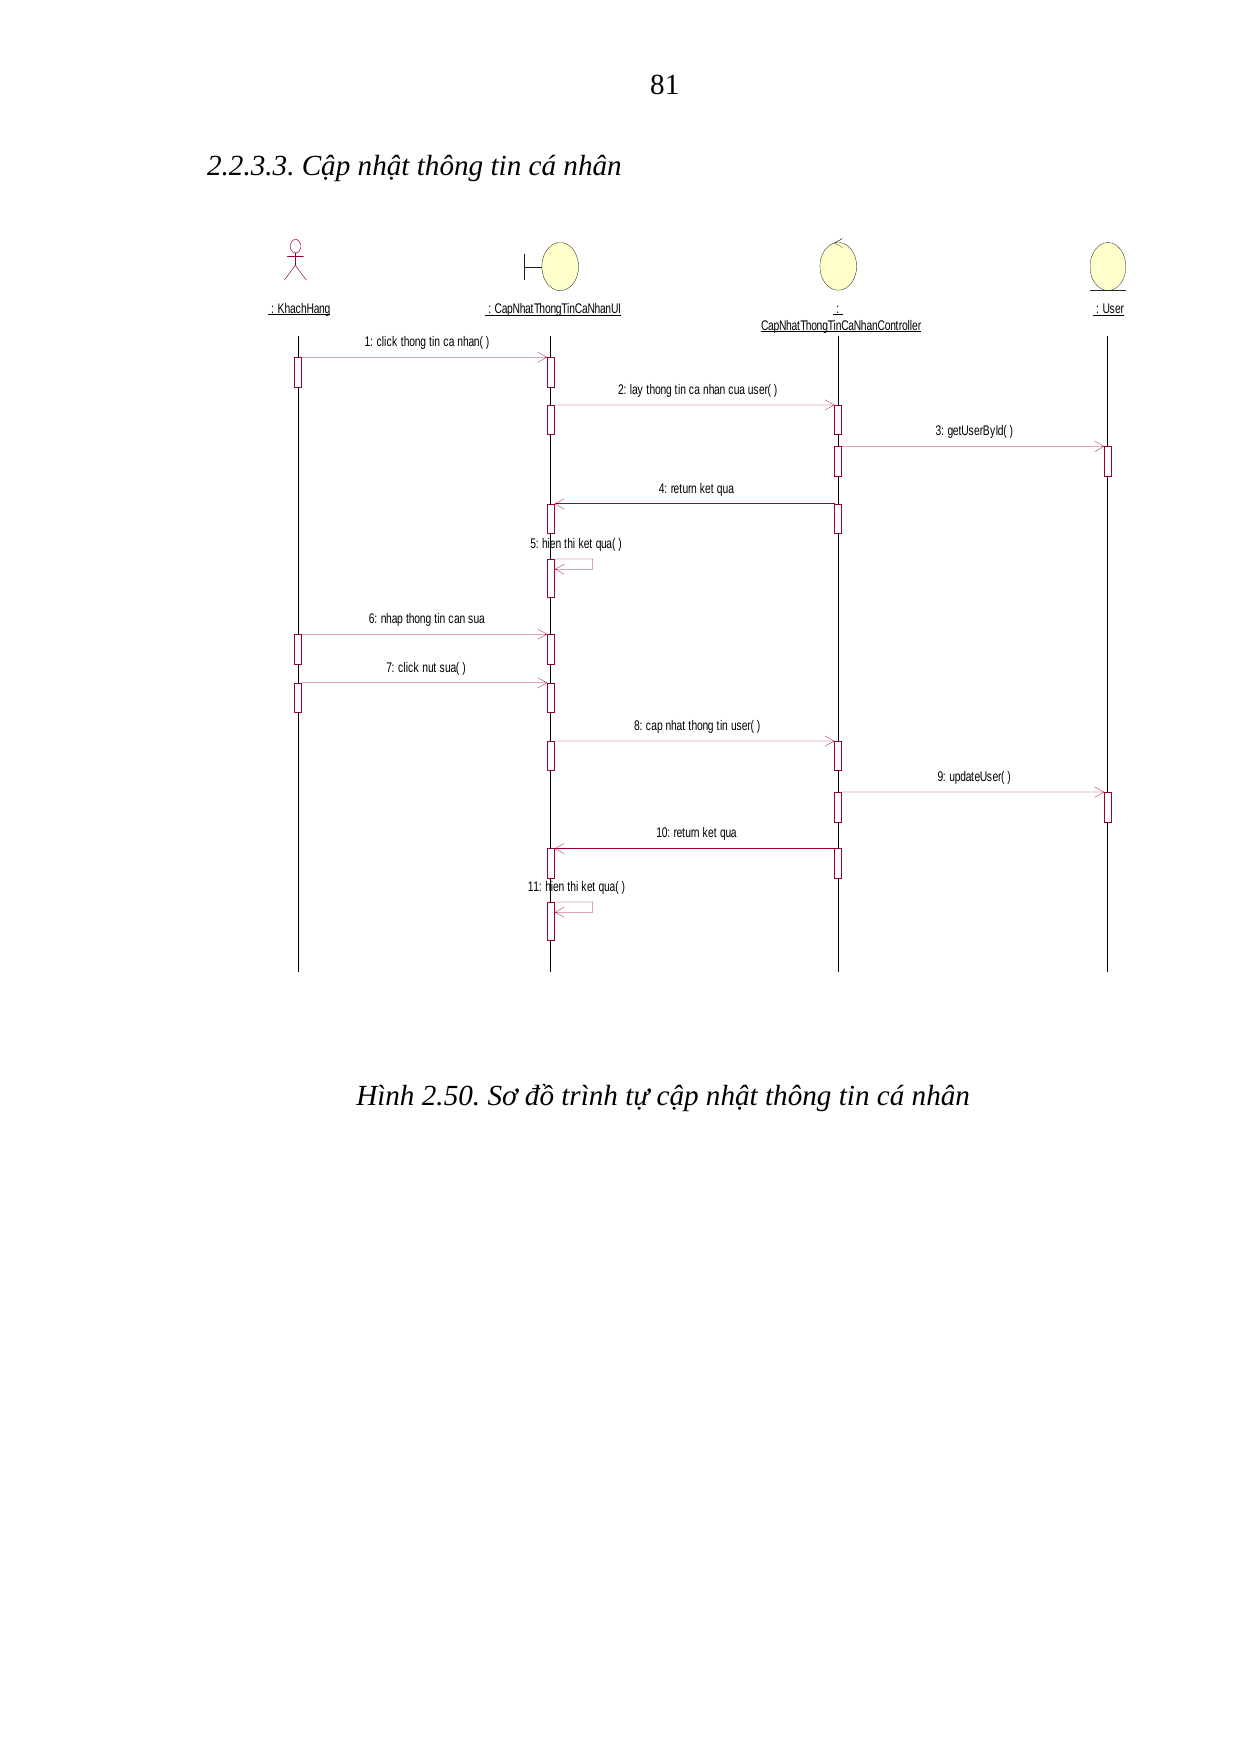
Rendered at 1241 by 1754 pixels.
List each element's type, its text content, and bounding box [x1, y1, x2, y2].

subtitle Cập nhật thông tin cá nhân [207, 148, 1122, 181]
